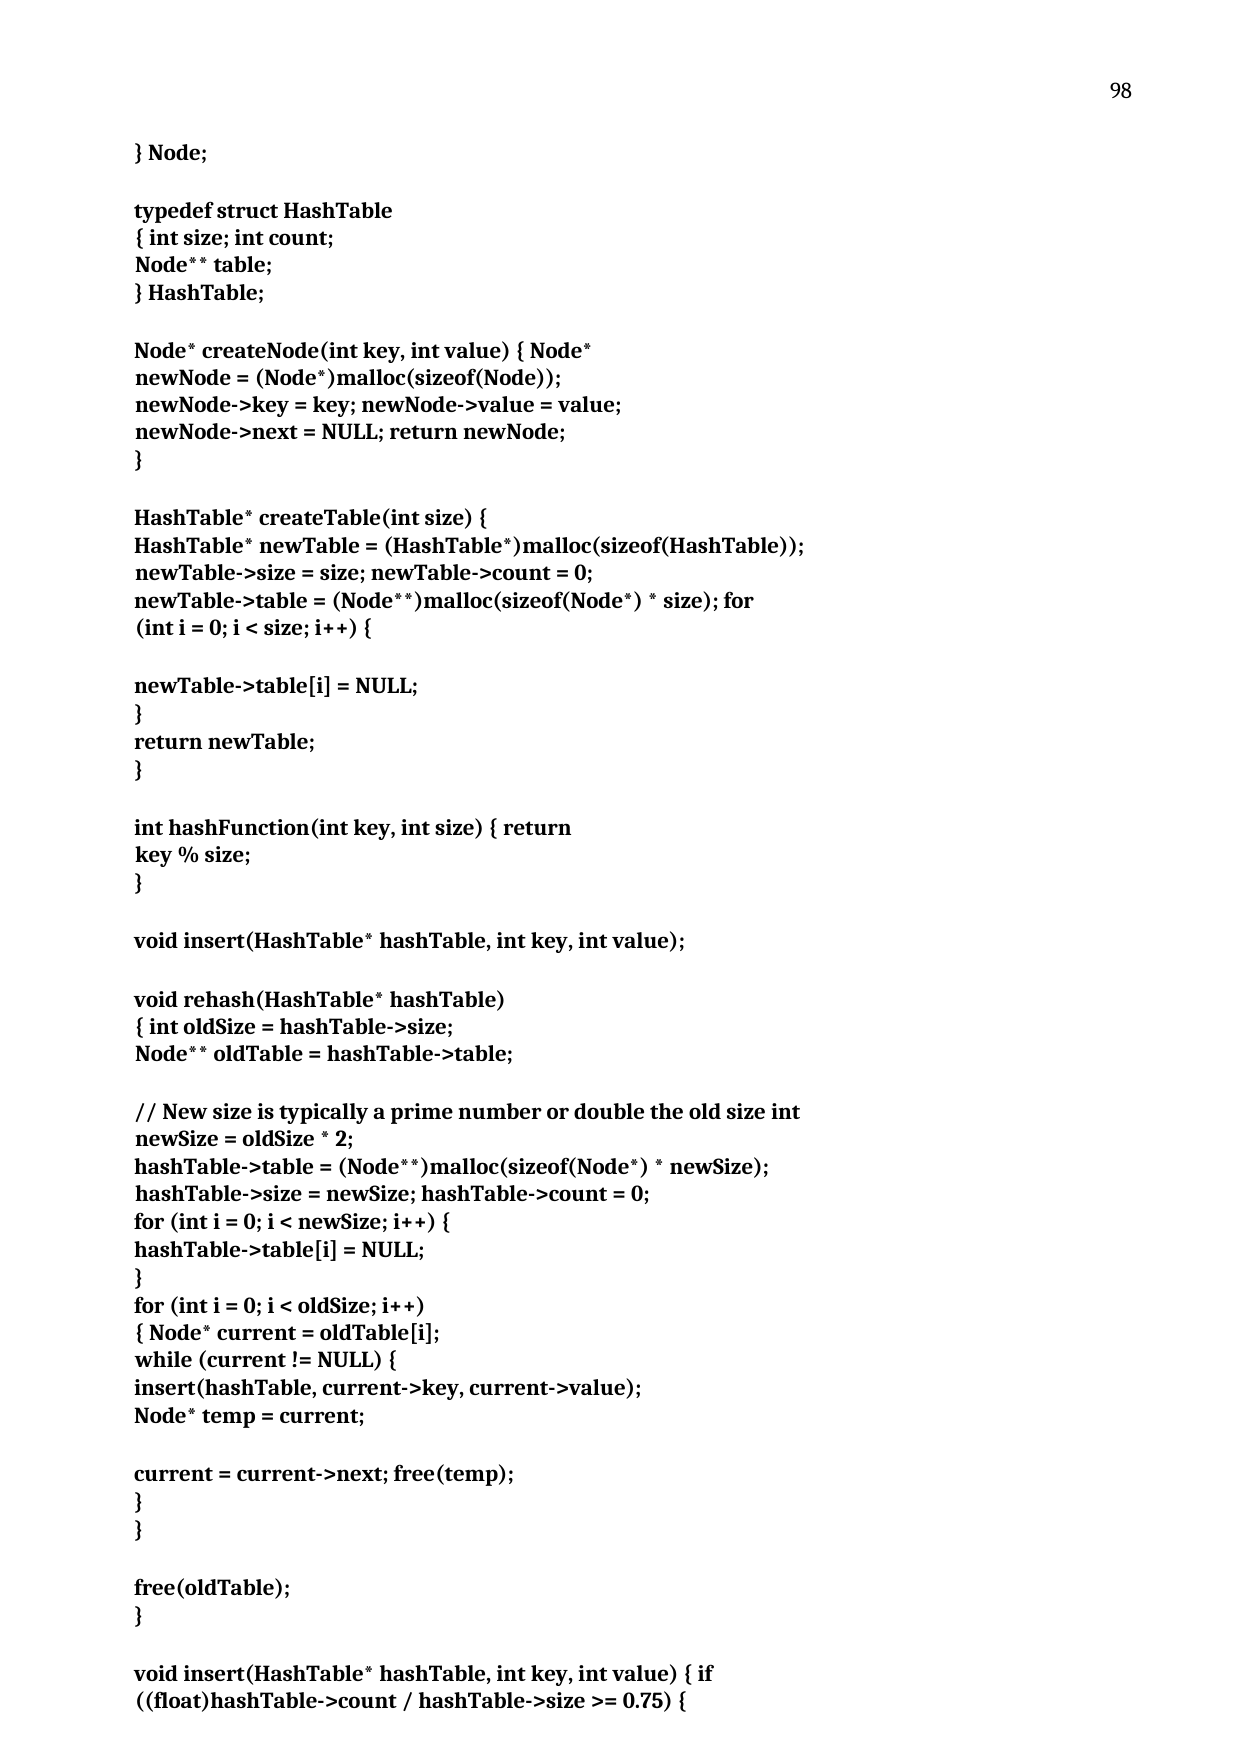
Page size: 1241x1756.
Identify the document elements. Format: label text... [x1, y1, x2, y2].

text } [134, 447, 1136, 473]
text for (int i = 0; i < newSize; i++) { [134, 1209, 1136, 1235]
text current = current->next; free(temp); [134, 1461, 520, 1487]
text void insert(HashTable* hashTable, int key, int value); [134, 928, 1136, 955]
text } [134, 1602, 1136, 1629]
text // New size is typically a prime number or double the old size int newSize = oldSize * 2; [134, 1099, 815, 1152]
text newTable->table = (Node**)malloc(sizeof(Node*) * size); for (int i = 0; i < size; i++) { [134, 588, 769, 642]
text hashTable->table[i] = NULL; [134, 1237, 1136, 1263]
text } [134, 1264, 1136, 1291]
text } [134, 1488, 1136, 1515]
text } [134, 701, 1136, 728]
text } Node; [134, 139, 1136, 166]
text return newTable; [134, 729, 1136, 756]
text newTable->table[i] = NULL; [134, 673, 1136, 700]
text hashTable->table = (Node**)malloc(sizeof(Node*) * newSize); hashTable->size = newSize; hashTable->count = 0; [134, 1154, 785, 1207]
text int hashFunction(int key, int size) { return key % size; [134, 815, 578, 869]
text void insert(HashTable* hashTable, int key, int value) { if ((float)hashTable->count / hashTable->size >= 0.75) { [134, 1661, 724, 1714]
text void rehash(HashTable* hashTable) { int oldSize = hashTable->size; Node** oldTable = hashTable->table; [134, 986, 530, 1067]
text free(oldTable); [134, 1574, 1136, 1601]
text Node* temp = current; [134, 1402, 1136, 1429]
text insert(hashTable, current->key, current->value); [134, 1374, 1136, 1401]
text HashTable* newTable = (HashTable*)malloc(sizeof(HashTable)); newTable->size = size; newTable->count = 0; [134, 533, 821, 587]
text for (int i = 0; i < oldSize; i++) { Node* current = oldTable[i]; while (current != NULL) { [134, 1292, 496, 1373]
text HashTable* createTable(int size) { [134, 505, 1136, 532]
text } [134, 757, 1136, 783]
text } HashTable; [134, 280, 1136, 306]
text } [134, 1516, 1136, 1543]
text typedef struct HashTable { int size; int count; Node** table; [134, 198, 414, 278]
text } [134, 870, 1136, 897]
text Node* createNode(int key, int value) { Node* newNode = (Node*)malloc(sizeof(Node)); newNode->key = key; newNode->value = value; newNode->next = NULL; return newNode; [134, 338, 641, 446]
